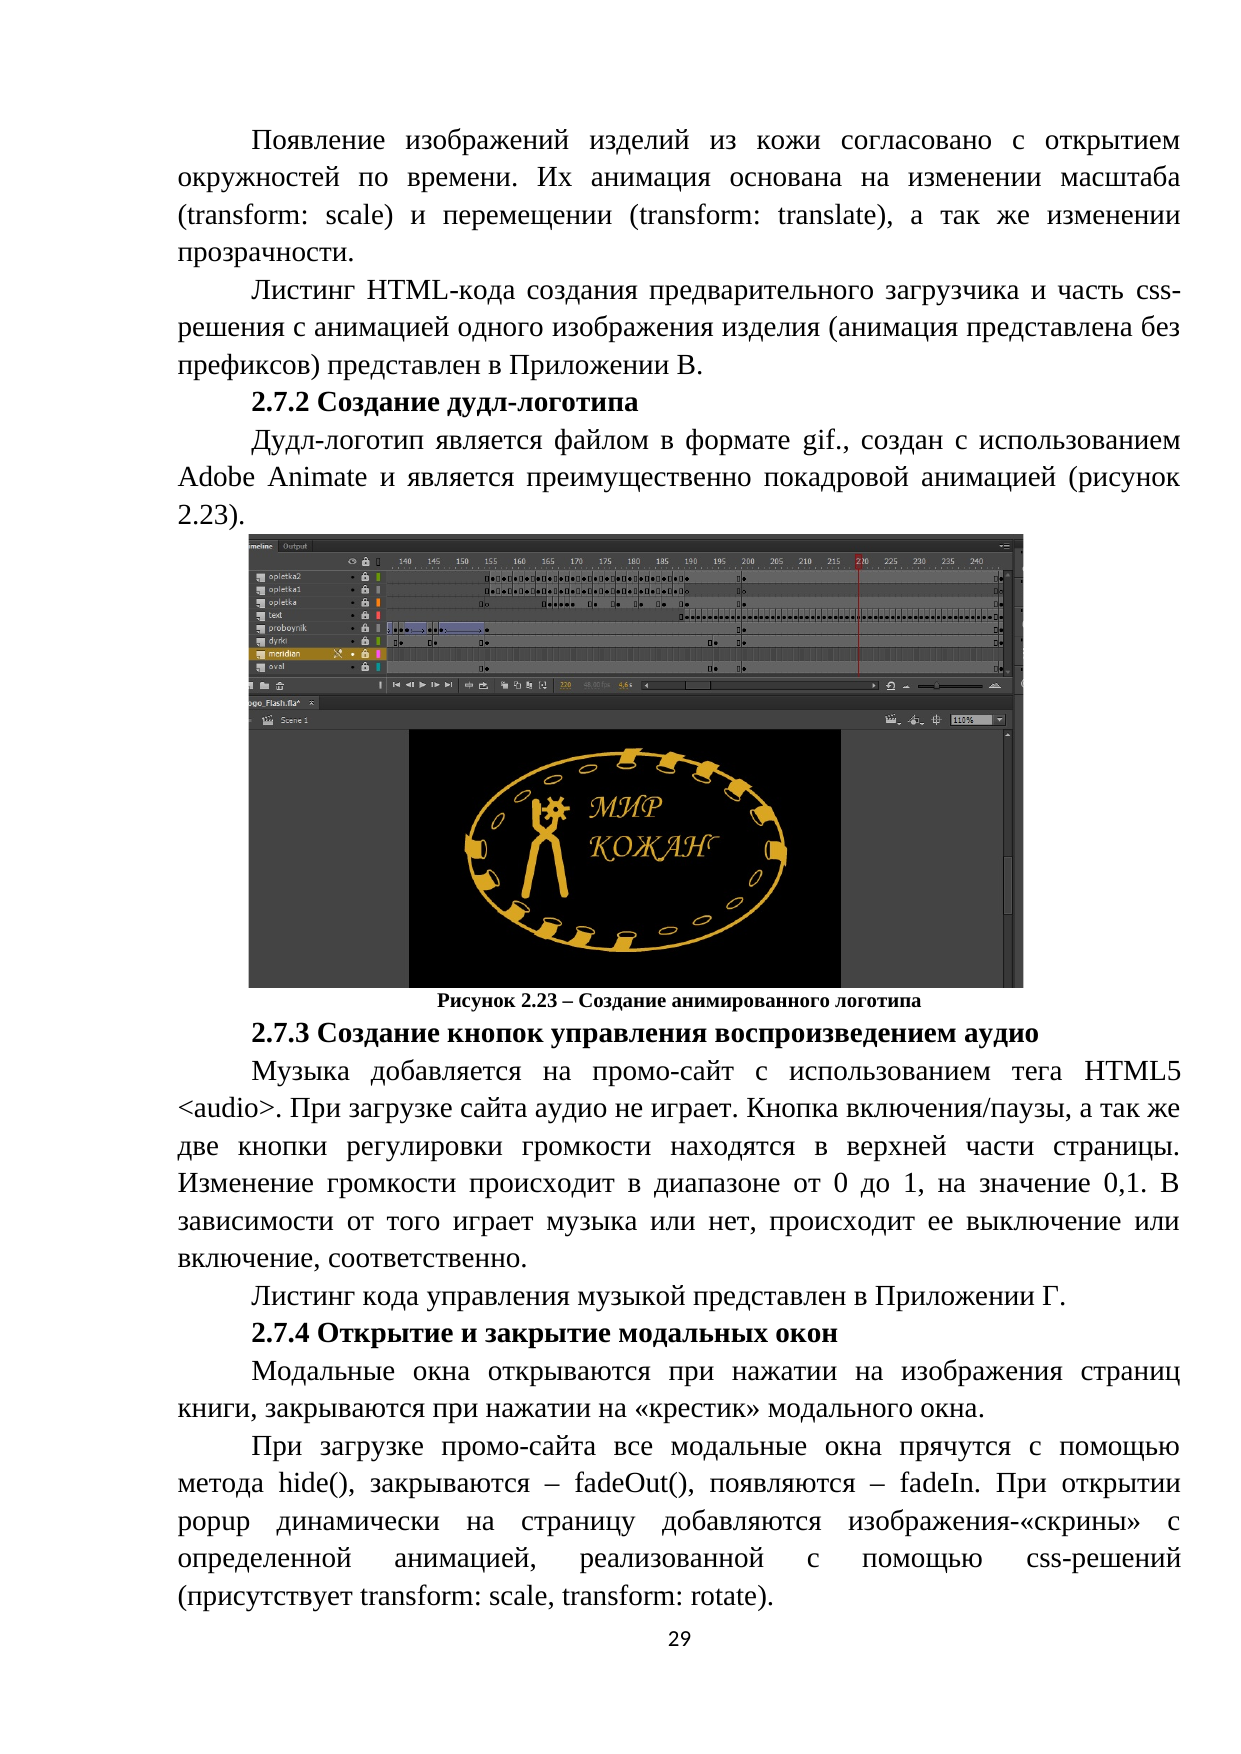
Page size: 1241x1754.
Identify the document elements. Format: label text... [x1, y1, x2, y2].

text Листинг кода управления музыкой представлен в Приложении Г. [177, 1274, 1181, 1312]
text Дудл-логотип является файлом в формате gif., создан с использованием Adobe Animate и является преимущественно покадровой анимацией (рисунок 2.23). [177, 418, 1181, 531]
text 2.7.2 Создание дудл-логотипа [177, 381, 1181, 418]
text Музыка добавляется на промо-сайт с использованием тега HTML5 <audio>. При загрузке сайта аудио не играет. Кнопка включения/паузы, а так же две кнопки регулировки громкости находятся в верхней части страницы. Изменение громкости происходит в диапазоне от 0 до 1, на значение 0,1. В зависимости от того играет музыка или нет, происходит ее выключение или включение, соответственно. [177, 1049, 1181, 1274]
text При загрузке промо-сайта все модальные окна прячутся с помощью метода hide(), закрываются – fadeOut(), появляются – fadeIn. При открытии popup динамически на страницу добавляются изображения-«скрины» с определенной анимацией, реализованной с помощью css-решений (присутствует transform: scale, transform: rotate). [177, 1424, 1181, 1612]
text Появление изображений изделий из кожи согласовано с открытием окружностей по времени. Их анимация основана на изменении масштаба (transform: scale) и перемещении (transform: translate), а так же изменении прозрачности. [177, 118, 1181, 268]
text 2.7.3 Создание кнопок управления воспроизведением аудио [177, 1012, 1181, 1049]
text Модальные окна открываются при нажатии на изображения страниц книги, закрываются при нажатии на «крестик» модального окна. [177, 1349, 1181, 1424]
picture [248, 534, 1024, 988]
text Листинг HTML-кода создания предварительного загрузчика и часть css-решения с анимацией одного изображения изделия (анимация представлена без префиксов) представлен в Приложении В. [177, 268, 1181, 381]
text 2.7.4 Открытие и закрытие модальных окон [177, 1312, 1181, 1349]
